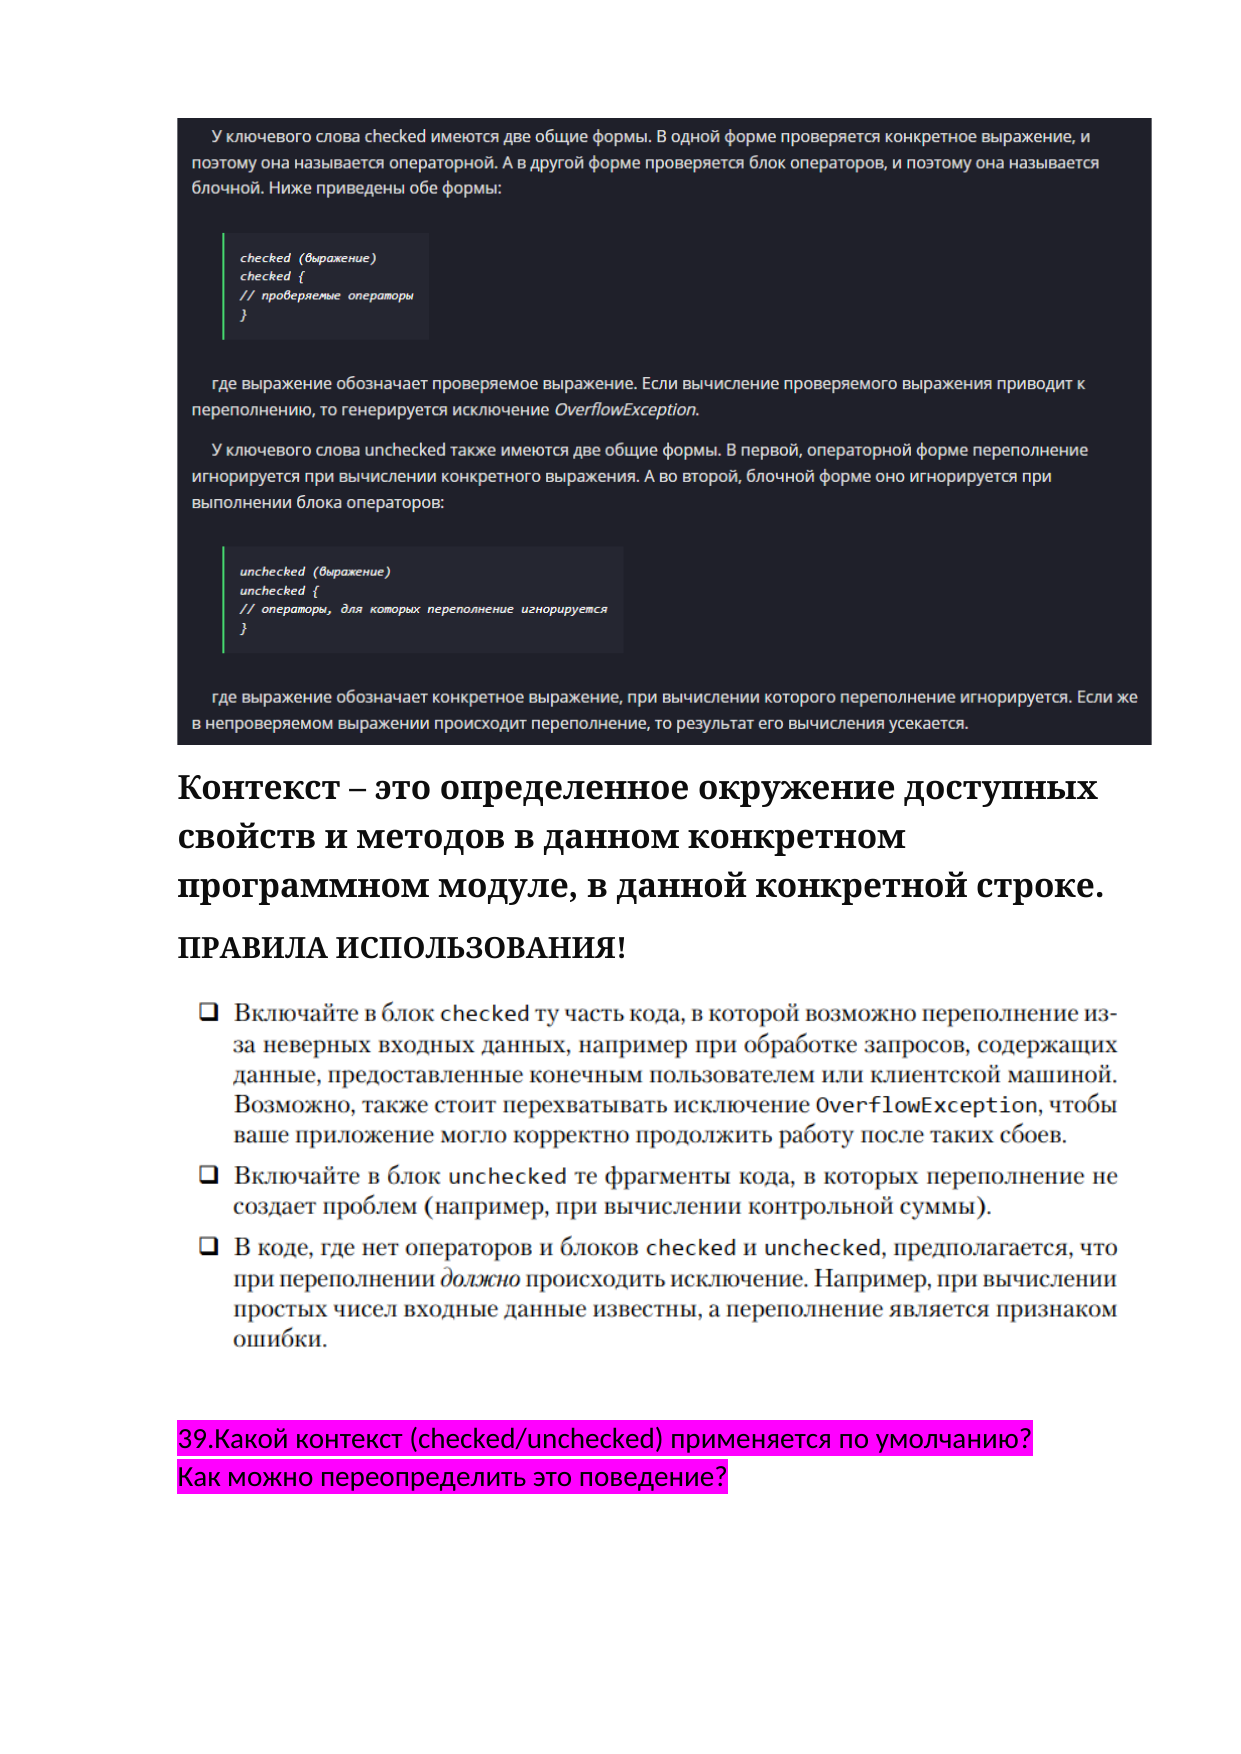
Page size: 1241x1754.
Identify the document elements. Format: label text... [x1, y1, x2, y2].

text 39.Какой контекст (checked/unchecked) применяется по умолчанию? Как можно переопределить это поведение? [177, 1382, 1152, 1494]
picture [177, 118, 1152, 745]
text Контекст – это определенное окружение доступных свойств и методов в данном конкретном программном модуле, в данной конкретной строке. [177, 764, 1152, 907]
text ПРАВИЛА ИСПОЛЬЗОВАНИЯ! [177, 927, 1152, 967]
picture [177, 986, 1152, 1363]
